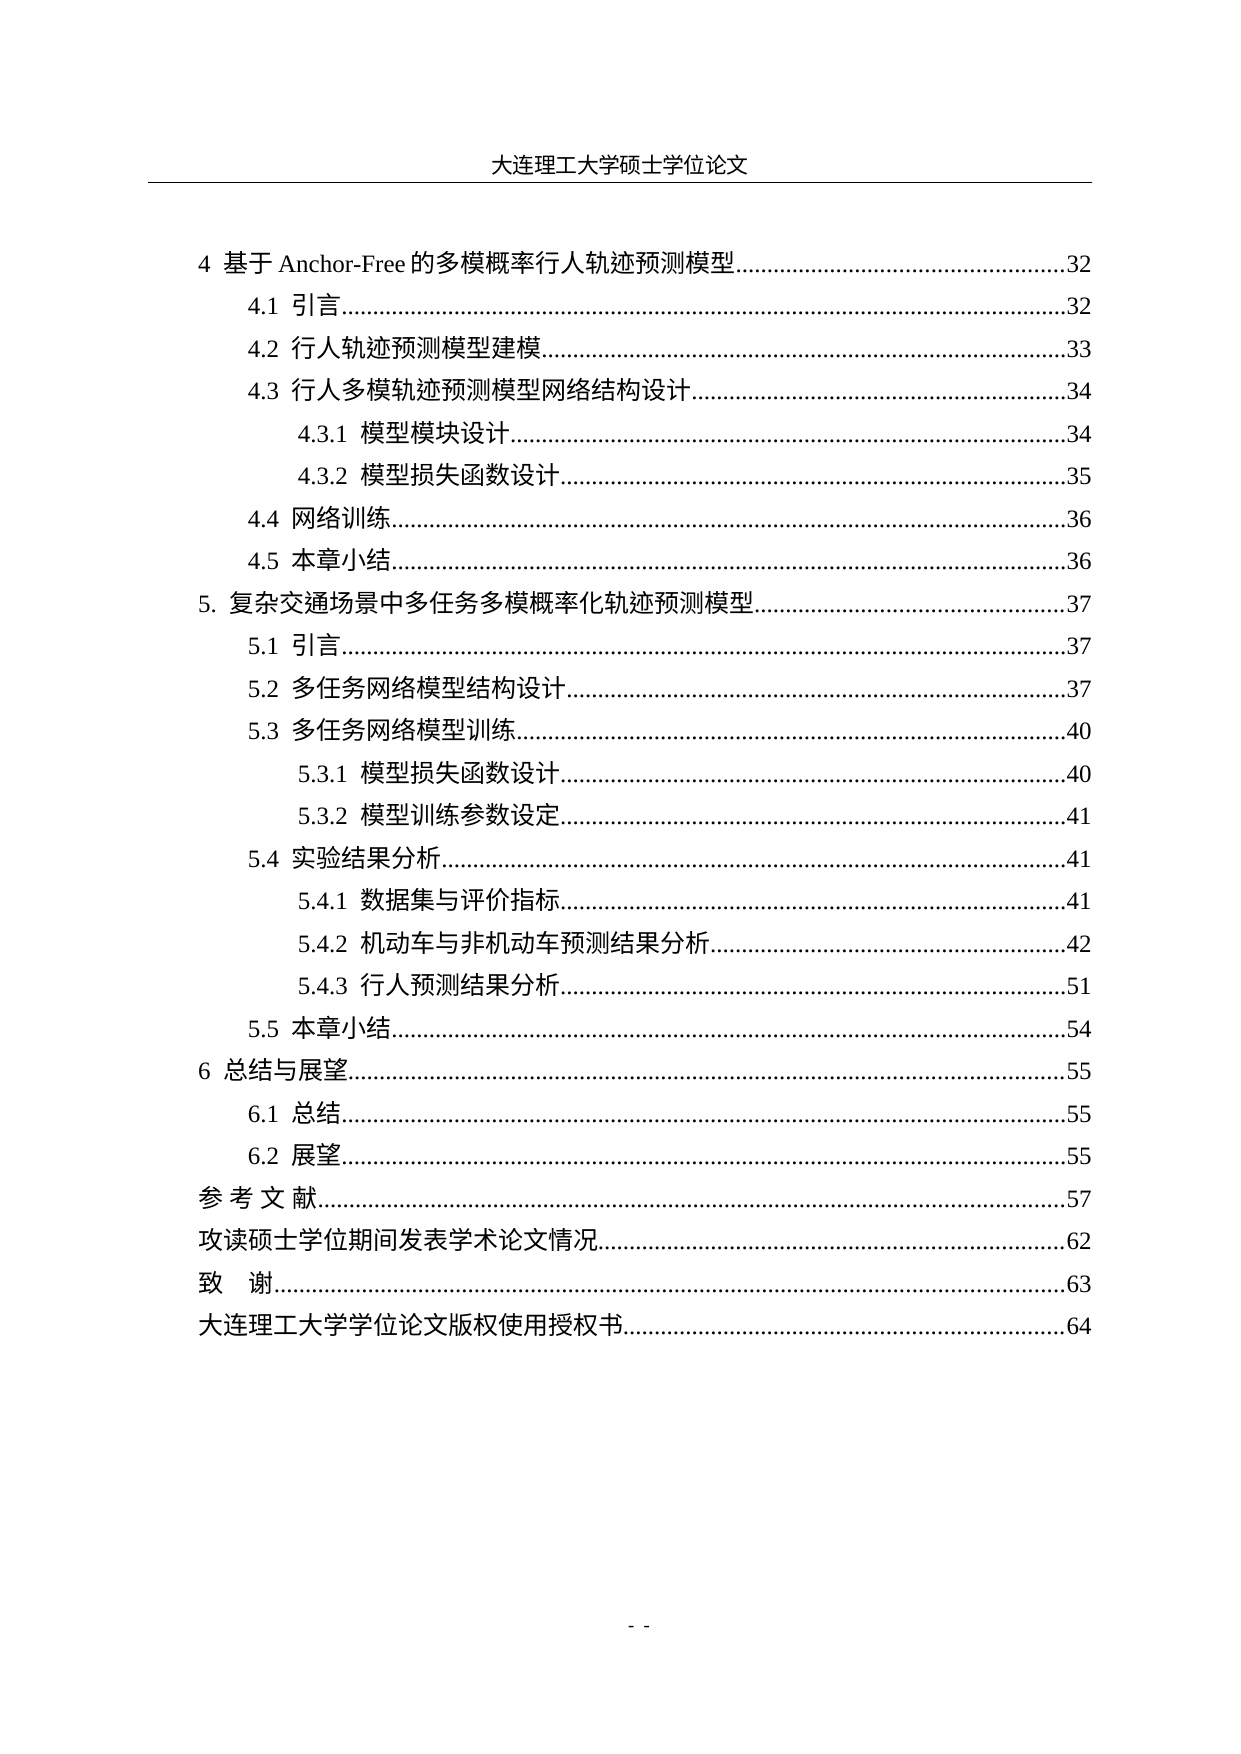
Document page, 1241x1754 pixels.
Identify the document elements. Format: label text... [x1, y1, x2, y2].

text 4.2 行人轨迹预测模型建模 33 [198, 331, 1092, 364]
text 6 总结与展望 55 [198, 1053, 1092, 1087]
text 5.2 多任务网络模型结构设计 37 [198, 671, 1092, 704]
text 5.3 多任务网络模型训练 40 [198, 713, 1092, 747]
text 5.4.1 数据集与评价指标 41 [248, 883, 1092, 917]
text 4.1 引言 32 [198, 288, 1092, 322]
text 4.5 本章小结 36 [198, 543, 1092, 577]
text 5.5 本章小结 54 [198, 1011, 1092, 1044]
text 6.1 总结 55 [198, 1096, 1092, 1129]
text 4.3 行人多模轨迹预测模型网络结构设计 34 [198, 373, 1092, 407]
text 致 谢 63 [198, 1266, 1092, 1299]
text 5. 复杂交通场景中多任务多模概率化轨迹预测模型 37 [198, 586, 1092, 619]
text 4.3.2 模型损失函数设计 35 [248, 458, 1092, 492]
text 6.2 展望 55 [198, 1138, 1092, 1172]
text 4.4 网络训练 36 [198, 501, 1092, 534]
text 大连理工大学学位论文版权使用授权书 64 [198, 1308, 1092, 1342]
text 5.4 实验结果分析 41 [198, 841, 1092, 874]
text 5.3.2 模型训练参数设定 41 [248, 798, 1092, 832]
text 4.3.1 模型模块设计 34 [248, 416, 1092, 449]
text 5.3.1 模型损失函数设计 40 [248, 756, 1092, 789]
text 5.4.2 机动车与非机动车预测结果分析 42 [248, 926, 1092, 959]
text 5.1 引言 37 [198, 628, 1092, 662]
text 参 考 文 献 57 [198, 1181, 1092, 1214]
text 5.4.3 行人预测结果分析 51 [248, 968, 1092, 1002]
text 攻读硕士学位期间发表学术论文情况 62 [198, 1223, 1092, 1257]
text 4 基于Anchor-Free的多模概率行人轨迹预测模型 32 [198, 246, 1092, 279]
